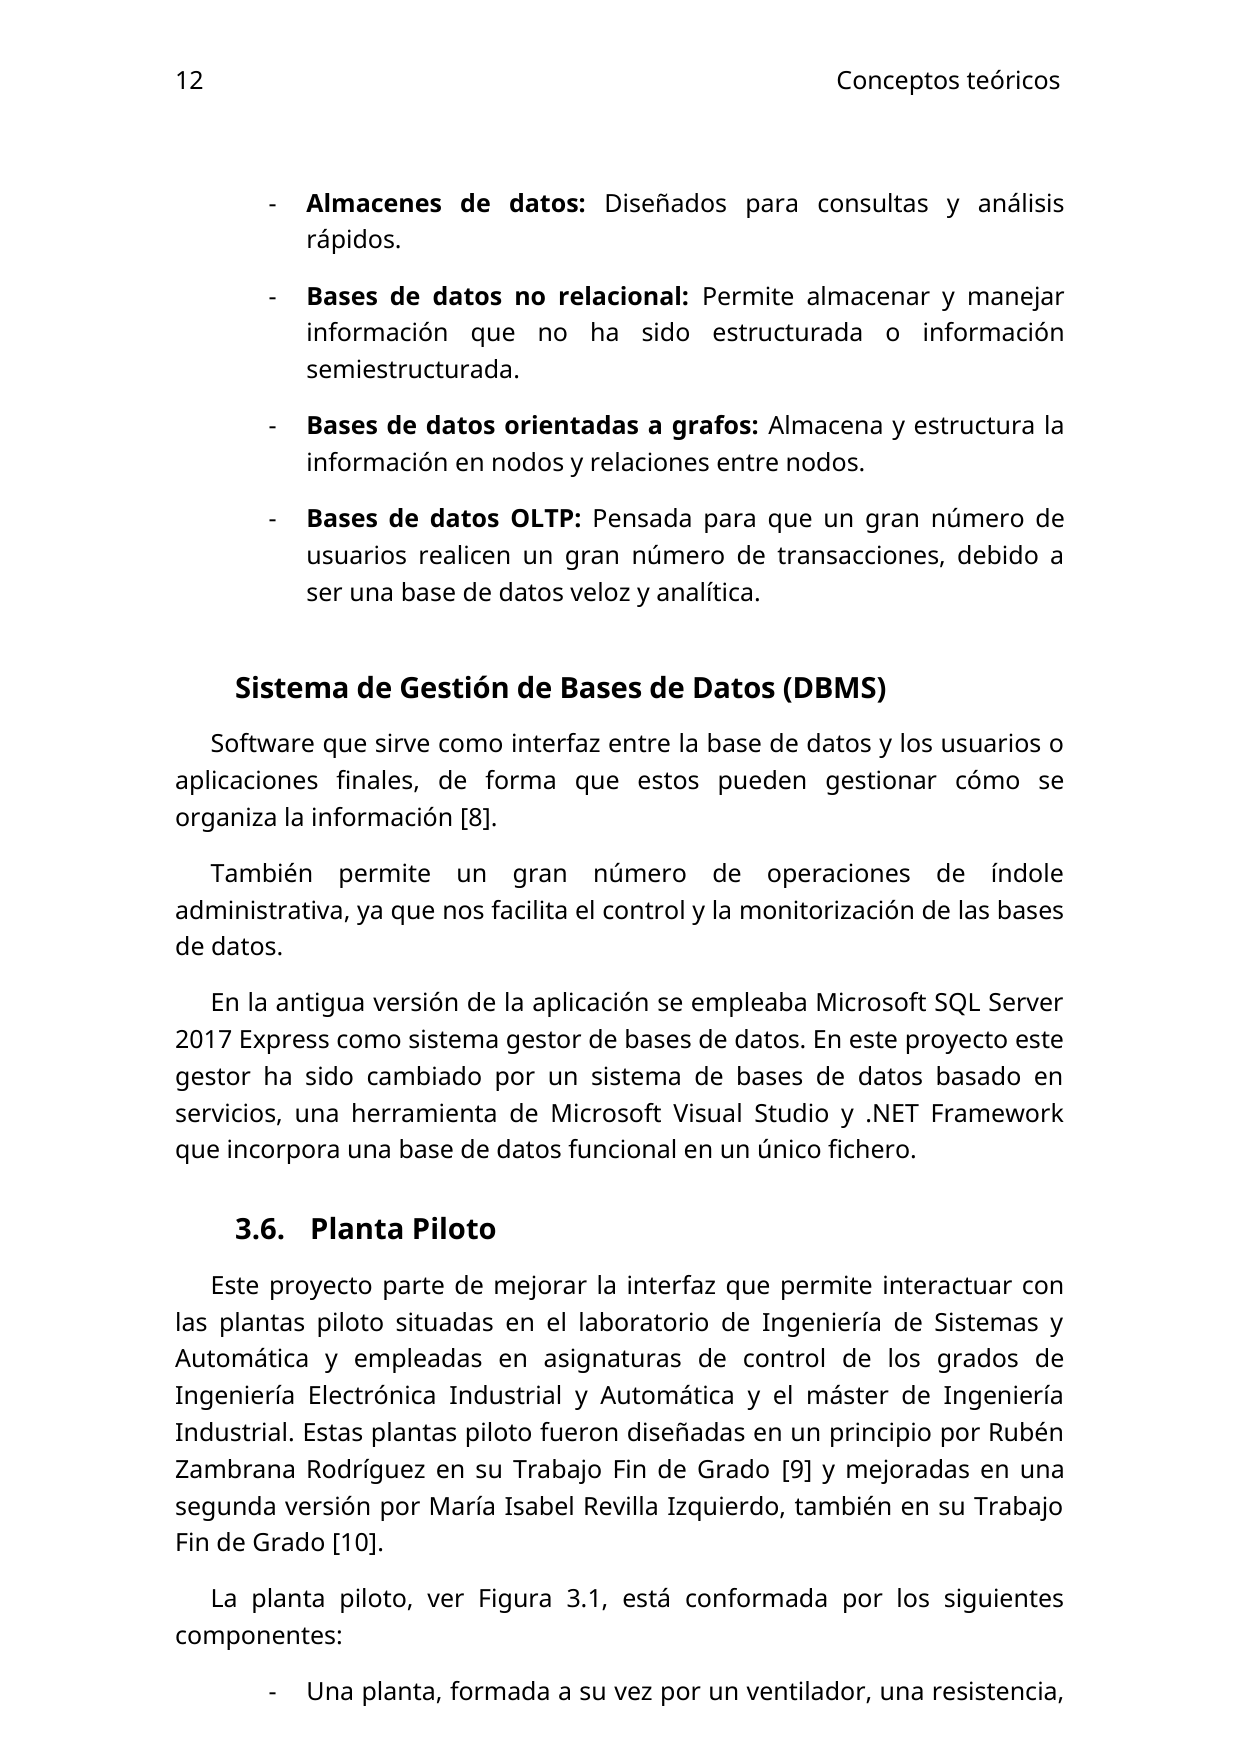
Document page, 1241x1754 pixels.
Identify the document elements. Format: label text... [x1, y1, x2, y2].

list Bases de datos orientadas a grafos: Almacena y estructura la información en nodos y relaciones entre nodos. [268, 408, 1065, 479]
text Este proyecto parte de mejorar la interfaz que permite interactuar con las plantas piloto situadas en el laboratorio de Ingeniería de Sistemas y Automática y empleadas en asignaturas de control de los grados de Ingeniería Electrónica Industrial y Automática y el máster de Ingeniería Industrial. Estas plantas piloto fueron diseñadas en un principio por Rubén Zambrana Rodríguez en su Trabajo Fin de Grado [9] y mejoradas en una segunda versión por María Isabel Revilla Izquierdo, también en su Trabajo Fin de Grado [10]. [175, 1268, 1065, 1559]
text Sistema de Gestión de Bases de Datos (DBMS) [235, 667, 1065, 707]
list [268, 1674, 1065, 1708]
text Planta Piloto [235, 1209, 1065, 1248]
list Bases de datos OLTP: Pensada para que un gran número de usuarios realicen un gran número de transacciones, debido a ser una base de datos veloz y analítica. [268, 501, 1065, 608]
list Almacenes de datos: Diseñados para consultas y análisis rápidos. [268, 185, 1065, 256]
text En la antigua versión de la aplicación se empleaba Microsoft SQL Server 2017 Express como sistema gestor de bases de datos. En este proyecto este gestor ha sido cambiado por un sistema de bases de datos basado en servicios, una herramienta de Microsoft Visual Studio y .NET Framework que incorpora una base de datos funcional en un único fichero. [175, 985, 1065, 1166]
list Bases de datos no relacional: Permite almacenar y manejar información que no ha sido estructurada o información semiestructurada. [268, 278, 1065, 386]
text Software que sirve como interfaz entre la base de datos y los usuarios o aplicaciones finales, de forma que estos pueden gestionar cómo se organiza la información [8]. [175, 726, 1065, 833]
text La planta piloto, ver Figura 3.1, está conformada por los siguientes componentes: [175, 1581, 1065, 1652]
text También permite un gran número de operaciones de índole administrativa, ya que nos facilita el control y la monitorización de las bases de datos. [175, 856, 1065, 963]
